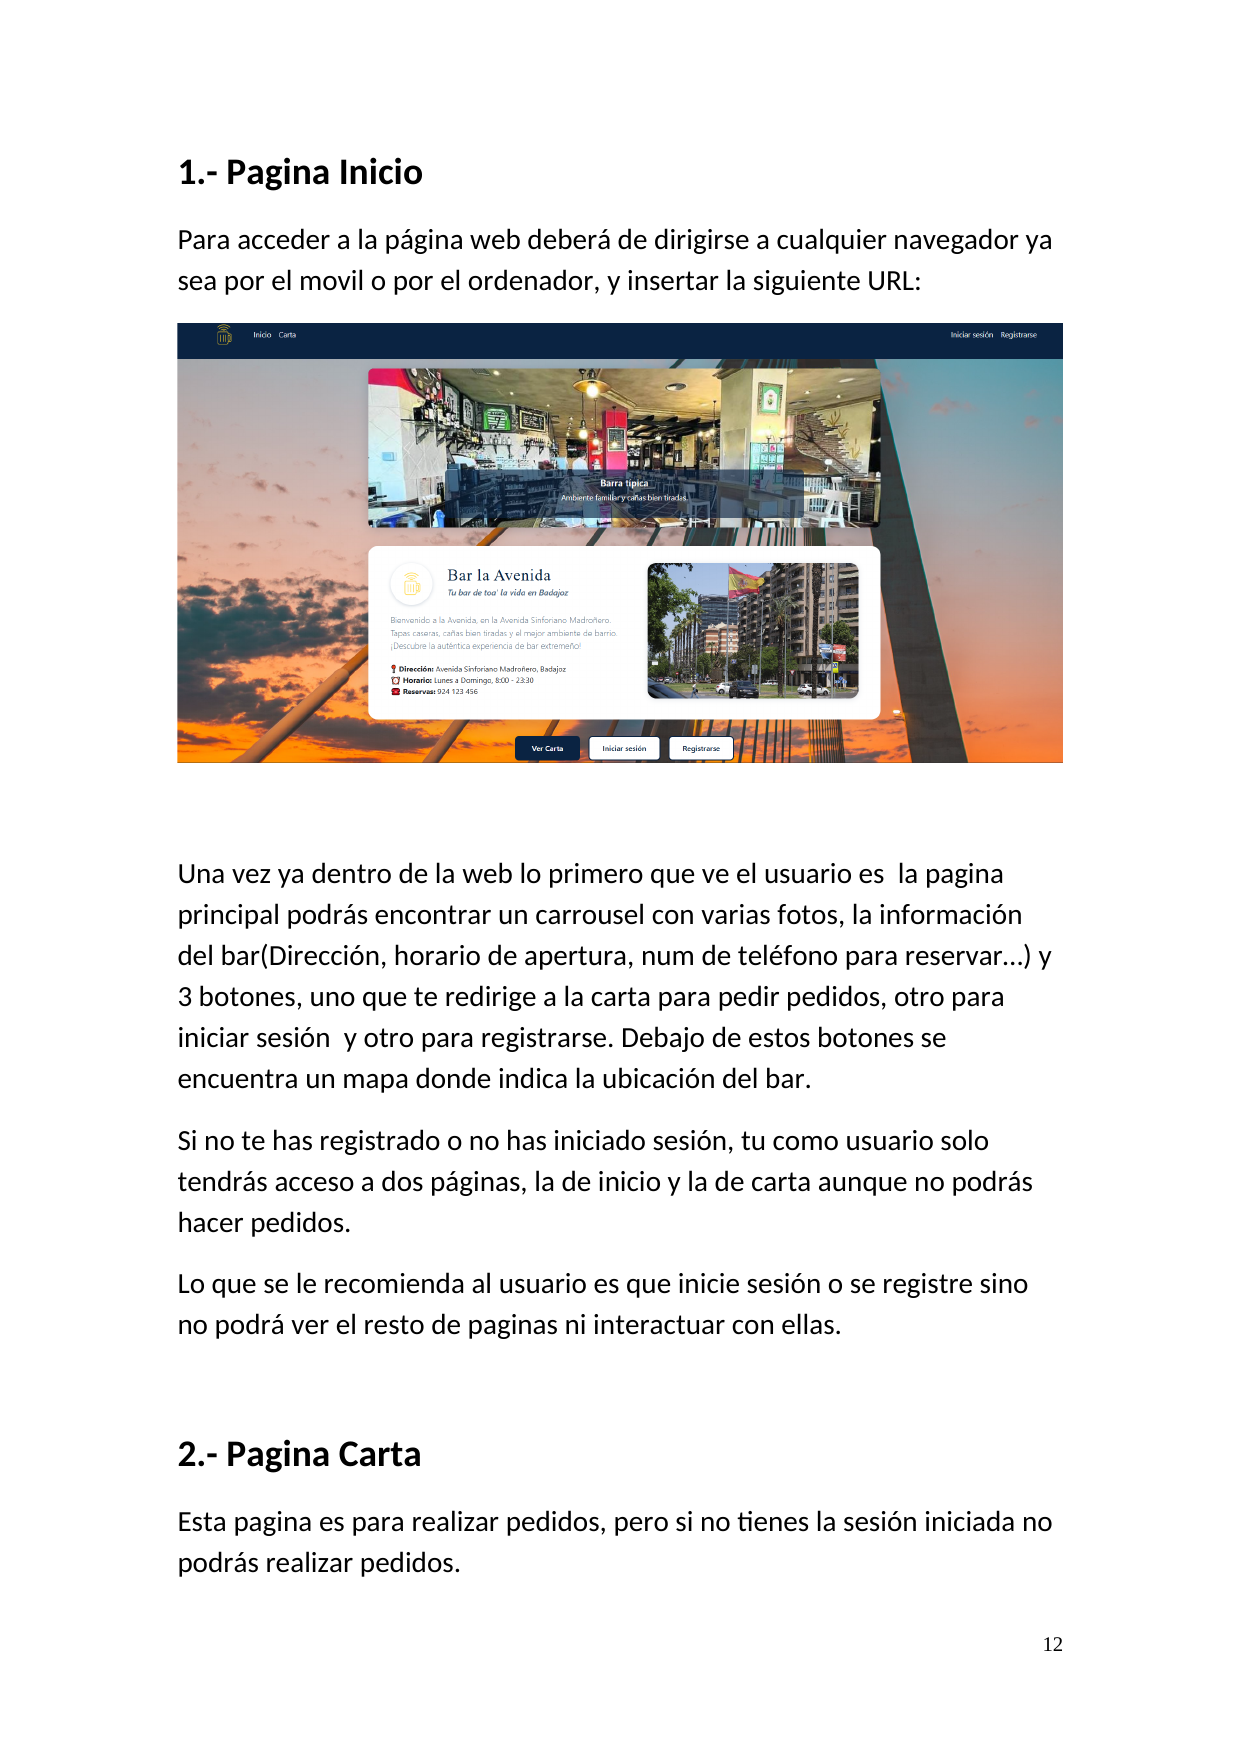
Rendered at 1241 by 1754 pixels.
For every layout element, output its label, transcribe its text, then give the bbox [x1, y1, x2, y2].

text Para acceder a la página web deberá de dirigirse a cualquier navegador ya sea por el movil o por el ordenador, y insertar la siguiente URL: [177, 221, 1063, 298]
text 1.- Pagina Inicio [177, 148, 1063, 193]
text Una vez ya dentro de la web lo primero que ve el usuario es la pagina principal podrás encontrar un carrousel con varias fotos, la información del bar(Dirección, horario de apertura, num de teléfono para reservar…) y 3 botones, uno que te redirige a la carta para pedir pedidos, otro para iniciar sesión y otro para registrarse. Debajo de estos botones se encuentra un mapa donde indica la ubicación del bar. [177, 855, 1063, 1096]
text Si no te has registrado o no has iniciado sesión, tu como usuario solo tendrás acceso a dos páginas, la de inicio y la de carta aunque no podrás hacer pedidos. [177, 1122, 1063, 1239]
text 2.- Pagina Carta [177, 1430, 1063, 1476]
text Lo que se le recomienda al usuario es que inicie sesión o se registre sino no podrá ver el resto de paginas ni interactuar con ellas. [177, 1266, 1063, 1342]
picture [177, 323, 1063, 763]
text Esta pagina es para realizar pedidos, pero si no tienes la sesión iniciada no podrás realizar pedidos. [177, 1503, 1063, 1580]
